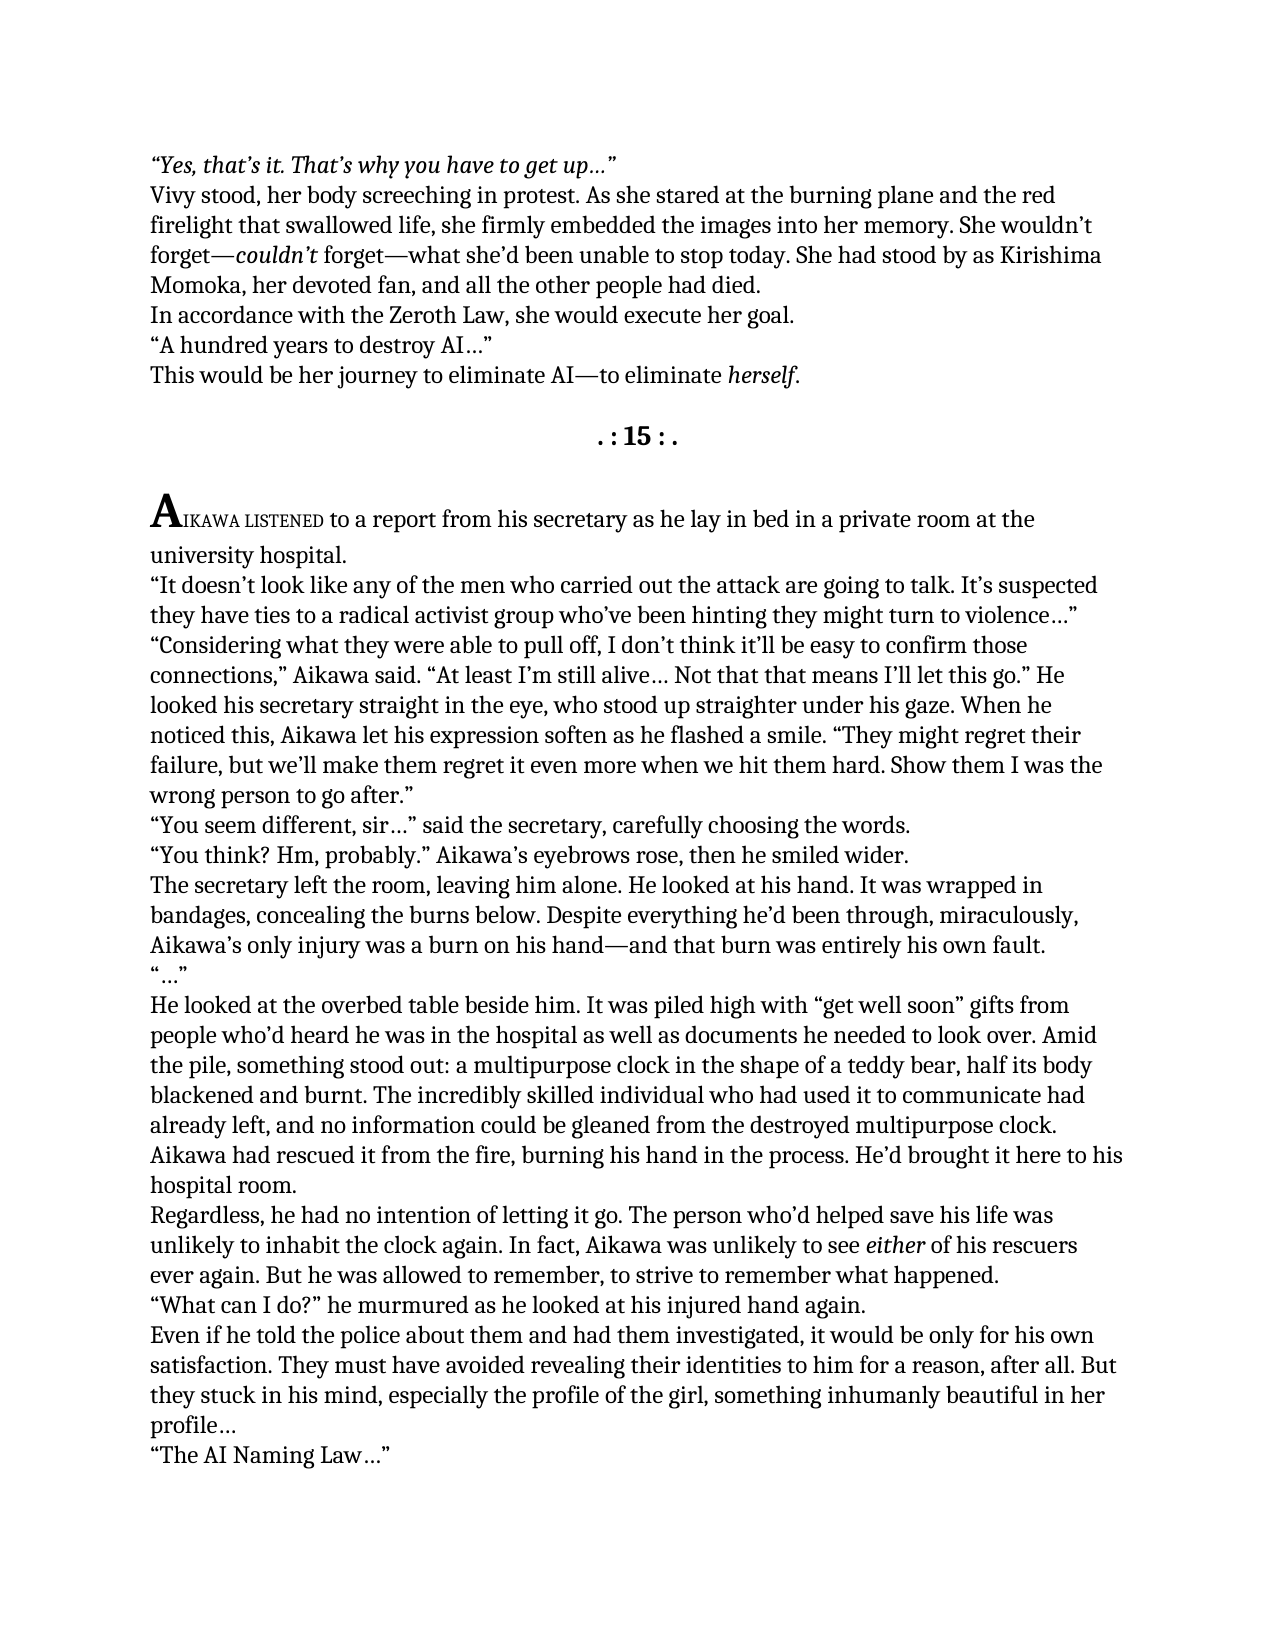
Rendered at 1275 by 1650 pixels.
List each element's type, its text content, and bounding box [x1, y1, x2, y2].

text AIKAWA LISTENED to a report from his secretary as he lay in bed in a private room at the university hospital. [150, 482, 1125, 570]
text “What can I do?” he murmured as he looked at his injured hand again. [150, 1290, 1125, 1320]
text Even if he told the police about them and had them investigated, it would be only for his own satisfaction. They must have avoided revealing their identities to him for a reason, after all. But they stuck in his mind, especially the profile of the girl, something inhumanly beautiful in her profile… [150, 1320, 1125, 1440]
text “Considering what they were able to pull off, I don’t think it’ll be easy to confirm those connections,” Aikawa said. “At least I’m still alive… Not that that means I’ll let this go.” He looked his secretary straight in the eye, who stood up straighter under his gaze. When he noticed this, Aikawa let his expression soften as he flashed a smile. “They might regret their failure, but we’ll make them regret it even more when we hit them hard. Show them I was the wrong person to go after.” [150, 630, 1125, 810]
text In accordance with the Zeroth Law, she would execute her goal. [150, 300, 1125, 330]
text Regardless, he had no intention of letting it go. The person who’d helped save his life was unlikely to inhabit the clock again. In fact, Aikawa was unlikely to see either of his rescuers ever again. But he was allowed to remember, to strive to remember what happened. [150, 1200, 1125, 1290]
text “The AI Naming Law…” [150, 1440, 1125, 1470]
text “…” [150, 960, 1125, 990]
text The secretary left the room, leaving him alone. He looked at his hand. It was wrapped in bandages, concealing the burns below. Despite everything he’d been through, miraculously, Aikawa’s only injury was a burn on his hand—and that burn was entirely his own fault. [150, 870, 1125, 960]
text Vivy stood, her body screeching in protest. As she stared at the burning plane and the red firelight that swallowed life, she firmly embedded the images into her memory. She wouldn’t forget—couldn’t forget—what she’d been unable to stop today. She had stood by as Kirishima Momoka, her devoted fan, and all the other people had died. [150, 180, 1125, 300]
text “A hundred years to destroy AI…” [150, 330, 1125, 360]
text “You seem different, sir…” said the secretary, carefully choosing the words. [150, 810, 1125, 840]
text . : 15 : . [150, 420, 1125, 452]
text He looked at the overbed table beside him. It was piled high with “get well soon” gifts from people who’d heard he was in the hospital as well as documents he needed to look over. Amid the pile, something stood out: a multipurpose clock in the shape of a teddy bear, half its body blackened and burnt. The incredibly skilled individual who had used it to communicate had already left, and no information could be gleaned from the destroyed multipurpose clock. [150, 990, 1125, 1140]
text This would be her journey to eliminate AI—to eliminate herself. [150, 360, 1125, 390]
text “It doesn’t look like any of the men who carried out the attack are going to talk. It’s suspected they have ties to a radical activist group who’ve been hinting they might turn to violence…” [150, 570, 1125, 630]
text “Yes, that’s it. That’s why you have to get up…” [150, 150, 1125, 180]
text “You think? Hm, probably.” Aikawa’s eyebrows rose, then he smiled wider. [150, 840, 1125, 870]
text Aikawa had rescued it from the fire, burning his hand in the process. He’d brought it here to his hospital room. [150, 1140, 1125, 1200]
